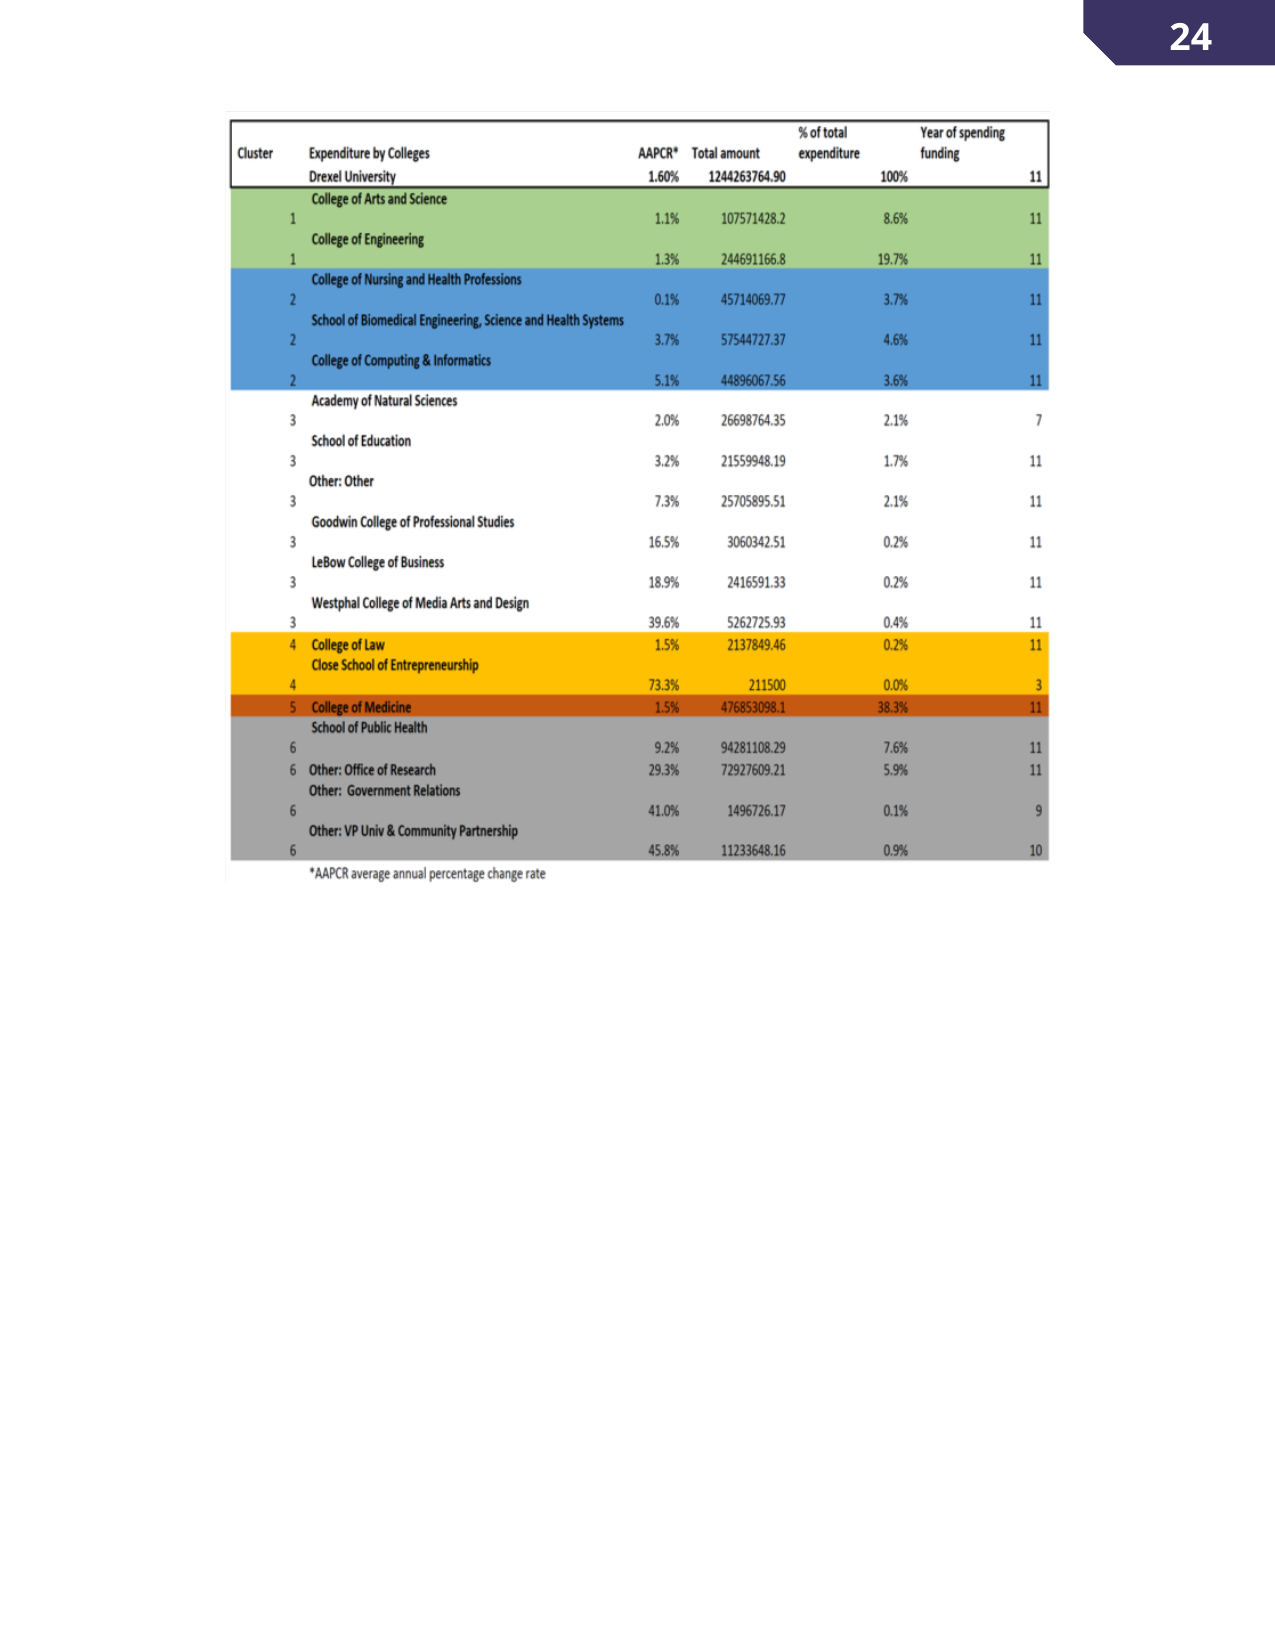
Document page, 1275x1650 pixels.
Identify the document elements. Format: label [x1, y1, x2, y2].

picture [225, 110, 1051, 884]
